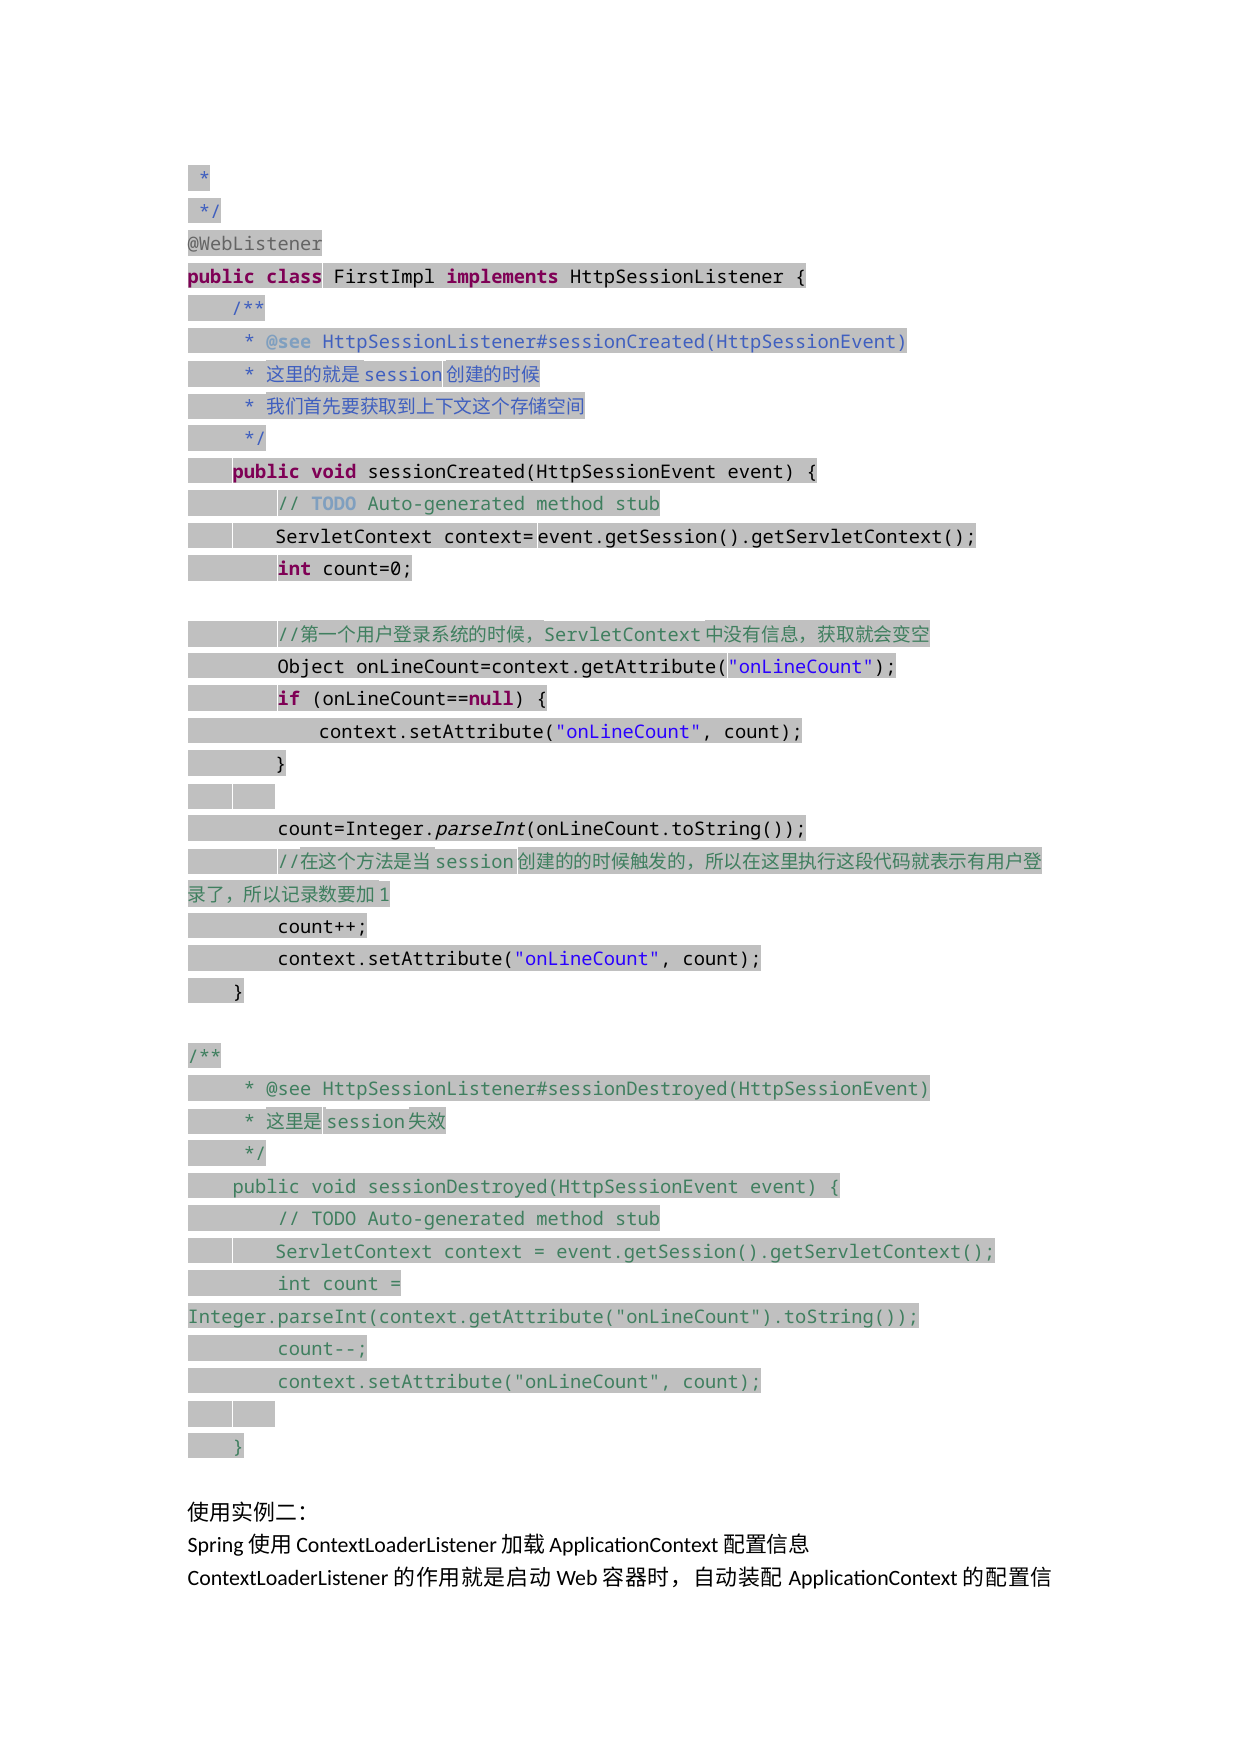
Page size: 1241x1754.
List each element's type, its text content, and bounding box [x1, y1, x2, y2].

text } [187, 747, 1053, 779]
text Object onLineCount=context.getAttribute("onLineCount"); [187, 649, 1053, 682]
text ServletContext context= event.getSession().getServletContext(); [187, 519, 1053, 552]
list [187, 1559, 1053, 1592]
text int count = Integer.parseInt(context.getAttribute("onLineCount").toString()); [187, 1267, 1053, 1332]
text */ [187, 1137, 1053, 1169]
text * [187, 162, 1053, 194]
text count=Integer.parseInt(onLineCount.toString()); [187, 812, 1053, 844]
list 使用实例二： [187, 1494, 1053, 1527]
text public void sessionCreated(HttpSessionEvent event) { [187, 454, 1053, 487]
text //在这个方法是当session创建的的时候触发的，所以在这里执行这段代码就表示有用户登录了，所以记录数要加1 [187, 844, 1053, 909]
text count--; [187, 1332, 1053, 1364]
text * 这里的就是session创建的时候 [187, 357, 1053, 389]
text @WebListener [187, 227, 1053, 259]
text public void sessionDestroyed(HttpSessionEvent event) { [187, 1169, 1053, 1202]
text count++; [187, 909, 1053, 942]
text if (onLineCount==null) { [187, 682, 1053, 714]
text public class FirstImpl implements HttpSessionListener { [187, 259, 1053, 292]
text context.setAttribute("onLineCount", count); [187, 714, 1053, 747]
list Spring使用ContextLoaderListener加载ApplicationContext配置信息 [187, 1527, 1053, 1559]
text * @see HttpSessionListener#sessionCreated(HttpSessionEvent) [187, 324, 1053, 357]
text context.setAttribute("onLineCount", count); [187, 1364, 1053, 1397]
text /** [187, 1039, 1053, 1072]
text context.setAttribute("onLineCount", count); [187, 942, 1053, 974]
text // TODO Auto-generated method stub [187, 1202, 1053, 1234]
text } [187, 1429, 1053, 1462]
text int count=0; [187, 552, 1053, 584]
text * @see HttpSessionListener#sessionDestroyed(HttpSessionEvent) [187, 1072, 1053, 1104]
text /** [187, 292, 1053, 324]
text ServletContext context = event.getSession().getServletContext(); [187, 1234, 1053, 1267]
text * 我们首先要获取到上下文这个存储空间 [187, 389, 1053, 422]
text */ [187, 194, 1053, 227]
text */ [187, 422, 1053, 454]
text //第一个用户登录系统的时候，ServletContext中没有信息，获取就会变空 [187, 617, 1053, 649]
text * 这里是session失效 [187, 1104, 1053, 1137]
text // TODO Auto-generated method stub [187, 487, 1053, 519]
list } [187, 974, 1053, 1007]
